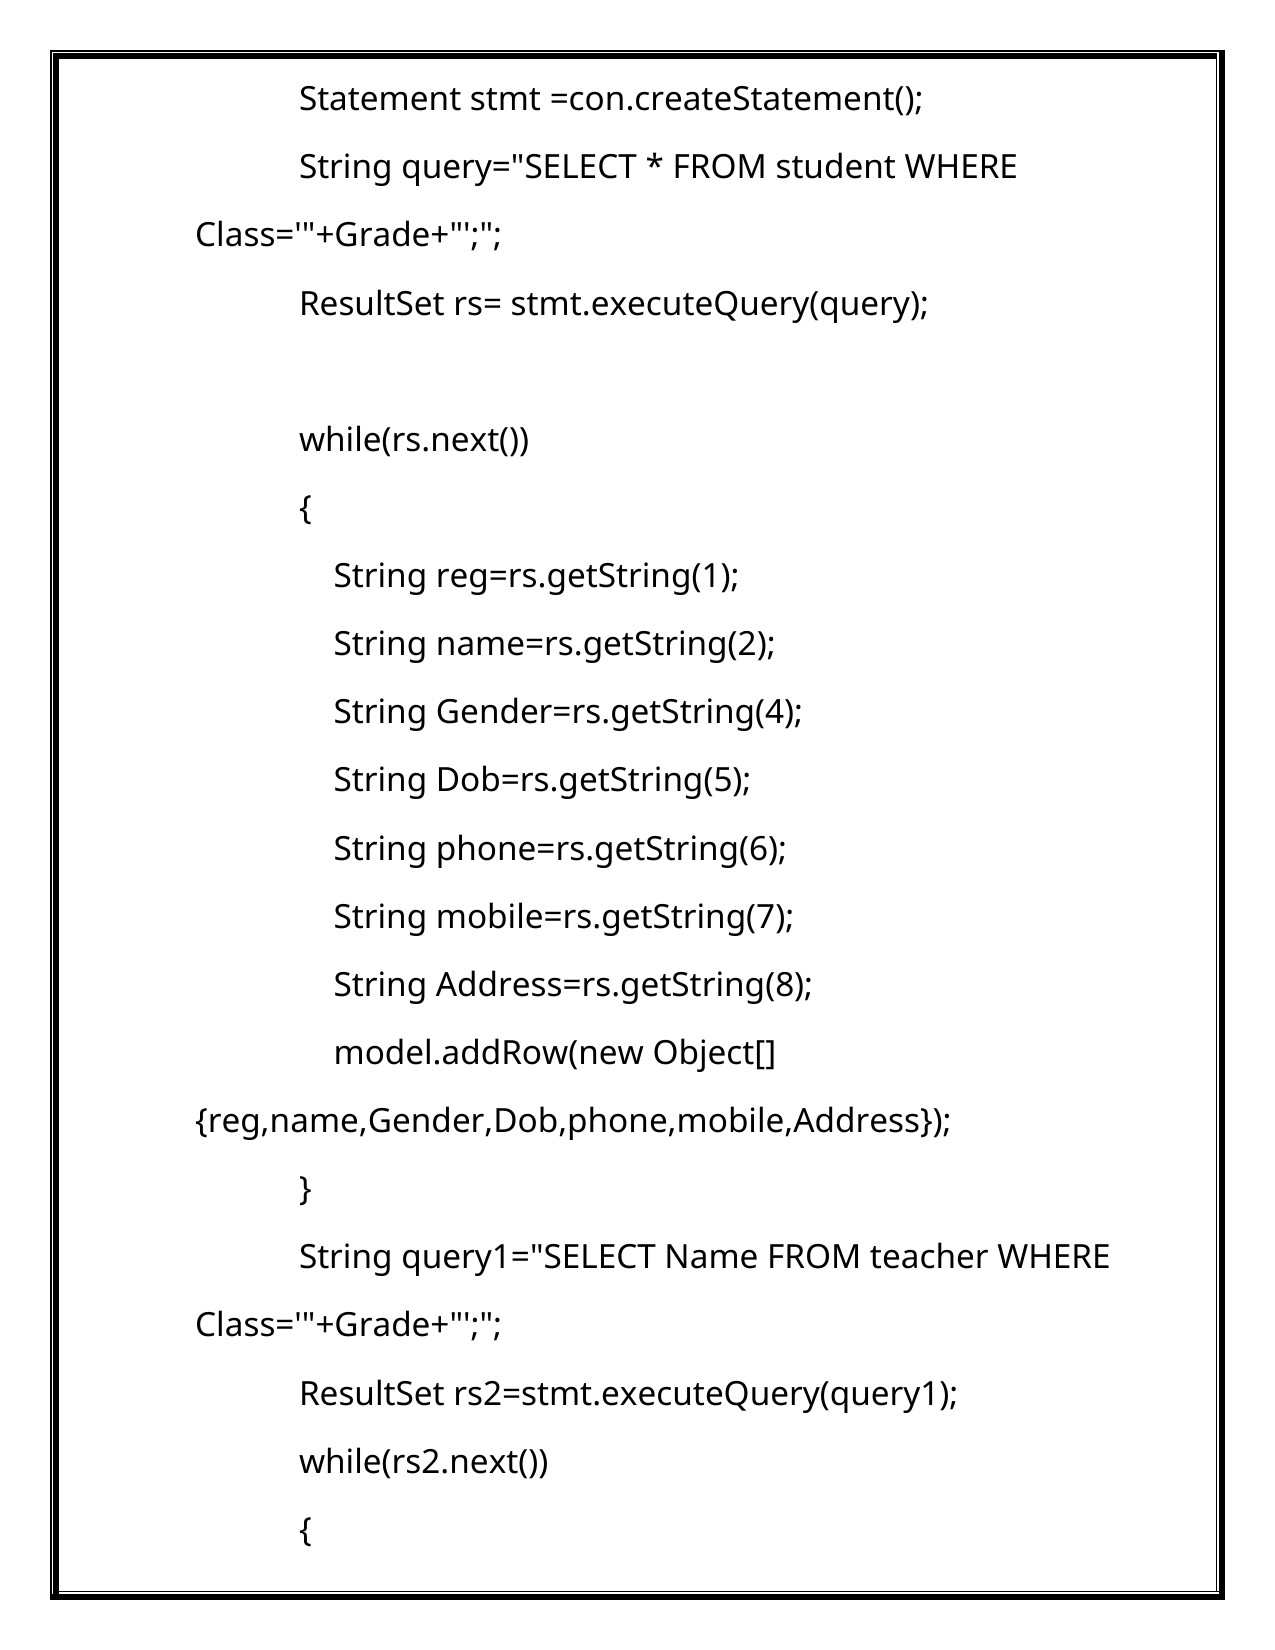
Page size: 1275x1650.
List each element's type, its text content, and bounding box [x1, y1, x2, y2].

list String query1="SELECT Name FROM teacher WHERE Class='"+Grade+"';"; [195, 1233, 1200, 1347]
list ResultSet rs= stmt.executeQuery(query); [195, 279, 1200, 325]
list String Gender=rs.getString(4); [195, 688, 1200, 733]
list String phone=rs.getString(6); [195, 824, 1200, 870]
list Statement stmt =con.createStatement(); [195, 75, 1200, 120]
list model.addRow(new Object[] {reg,name,Gender,Dob,phone,mobile,Address}); [195, 1029, 1200, 1142]
list { [195, 484, 1200, 529]
list String mobile=rs.getString(7); [195, 892, 1200, 938]
list String query="SELECT * FROM student WHERE Class='"+Grade+"';"; [195, 143, 1200, 257]
list } [195, 1165, 1200, 1210]
list { [195, 1506, 1200, 1551]
list String Address=rs.getString(8); [195, 961, 1200, 1006]
list while(rs.next()) [195, 416, 1200, 461]
list String name=rs.getString(2); [195, 620, 1200, 665]
list while(rs2.next()) [195, 1437, 1200, 1483]
list String Dob=rs.getString(5); [195, 756, 1200, 802]
list String reg=rs.getString(1); [195, 552, 1200, 597]
list ResultSet rs2=stmt.executeQuery(query1); [195, 1369, 1200, 1415]
